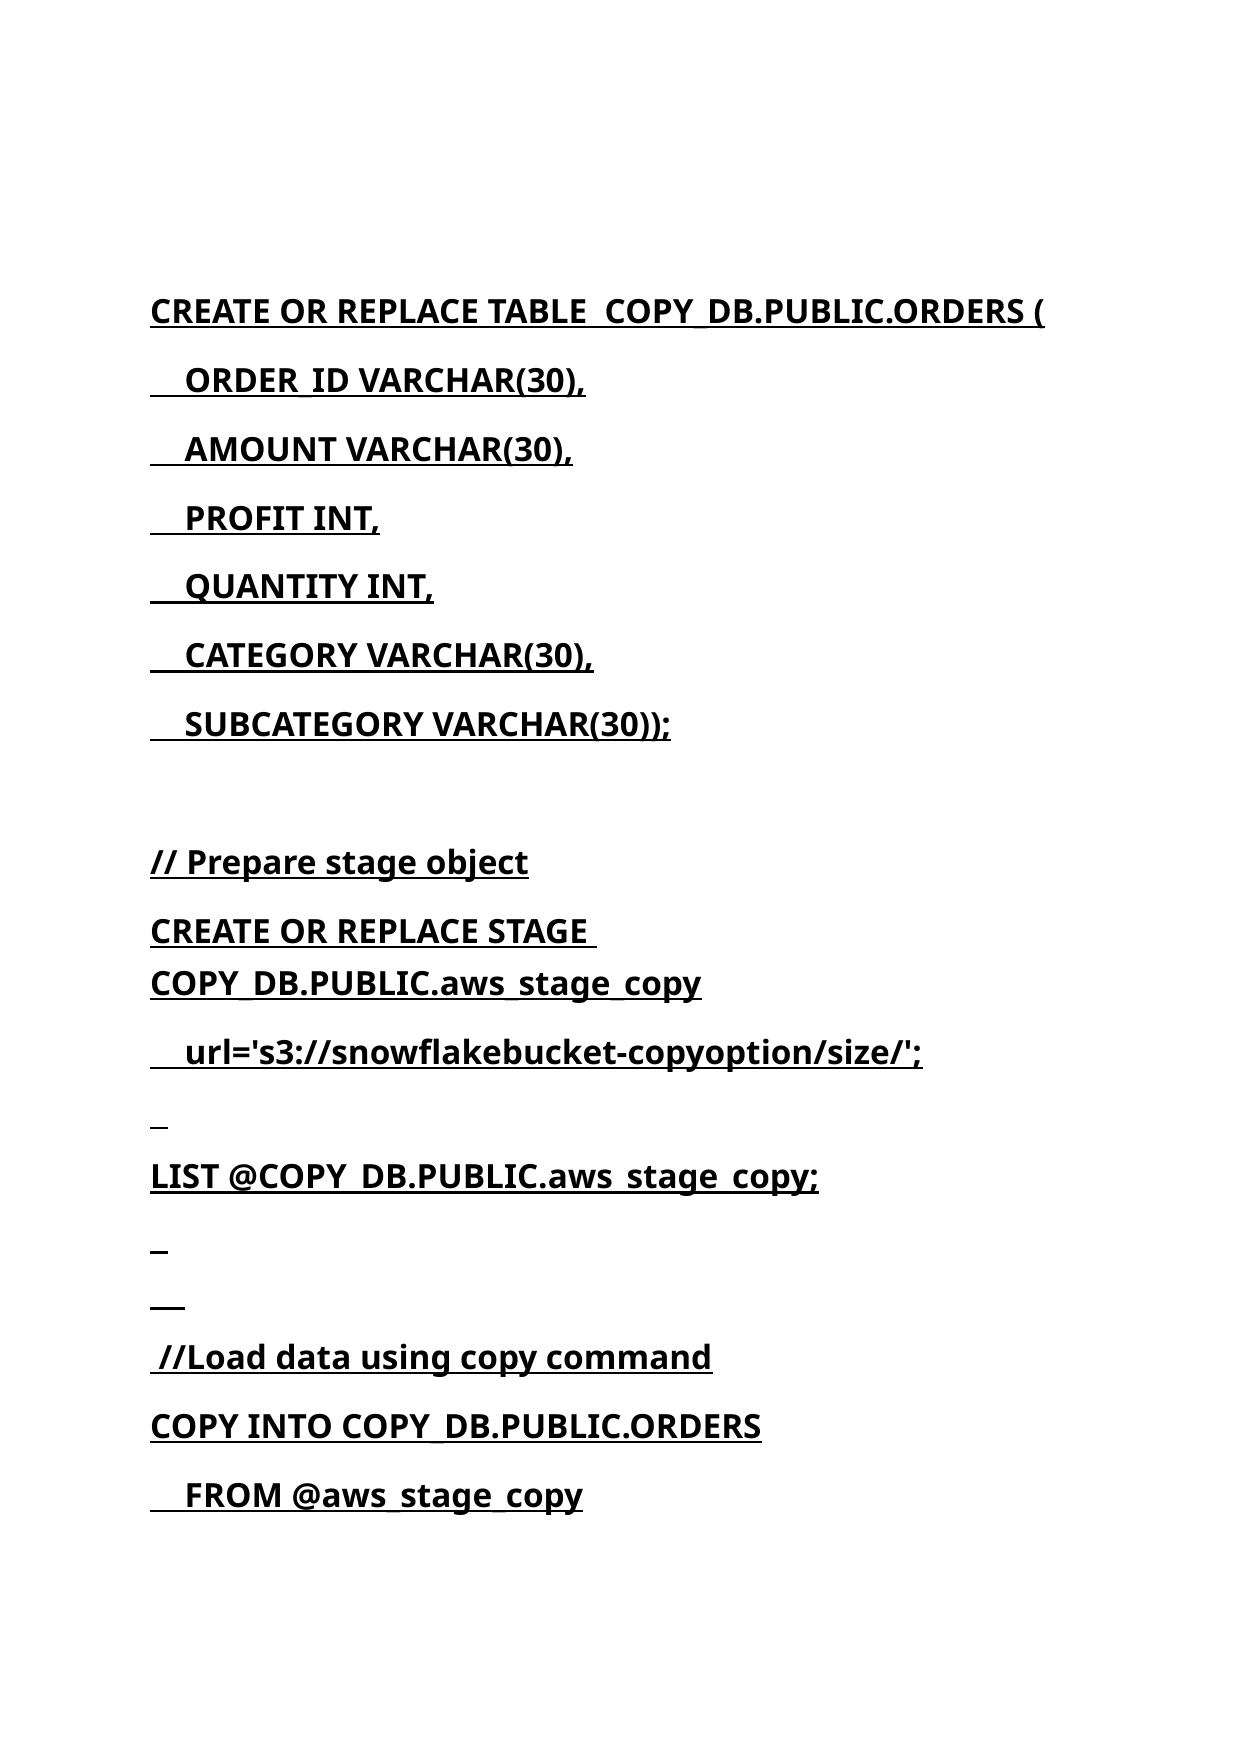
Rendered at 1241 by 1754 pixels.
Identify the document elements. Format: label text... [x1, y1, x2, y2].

text LIST @COPY_DB.PUBLIC.aws_stage_copy; [150, 1153, 1090, 1198]
text CREATE OR REPLACE TABLE COPY_DB.PUBLIC.ORDERS ( [150, 288, 1090, 333]
text QUANTITY INT, [150, 563, 1090, 608]
text SUBCATEGORY VARCHAR(30)); [150, 701, 1090, 746]
text ORDER_ID VARCHAR(30), [150, 357, 1090, 402]
text url='s3://snowflakebucket-copyoption/size/'; [150, 1028, 1090, 1074]
text AMOUNT VARCHAR(30), [150, 425, 1090, 471]
text // Prepare stage object [150, 838, 1090, 884]
text CATEGORY VARCHAR(30), [150, 632, 1090, 677]
text FROM @aws_stage_copy [150, 1471, 1090, 1517]
text //Load data using copy command [150, 1334, 1090, 1379]
text CREATE OR REPLACE STAGE COPY_DB.PUBLIC.aws_stage_copy [150, 907, 1090, 1005]
text PROFIT INT, [150, 494, 1090, 540]
text COPY INTO COPY_DB.PUBLIC.ORDERS [150, 1402, 1090, 1448]
